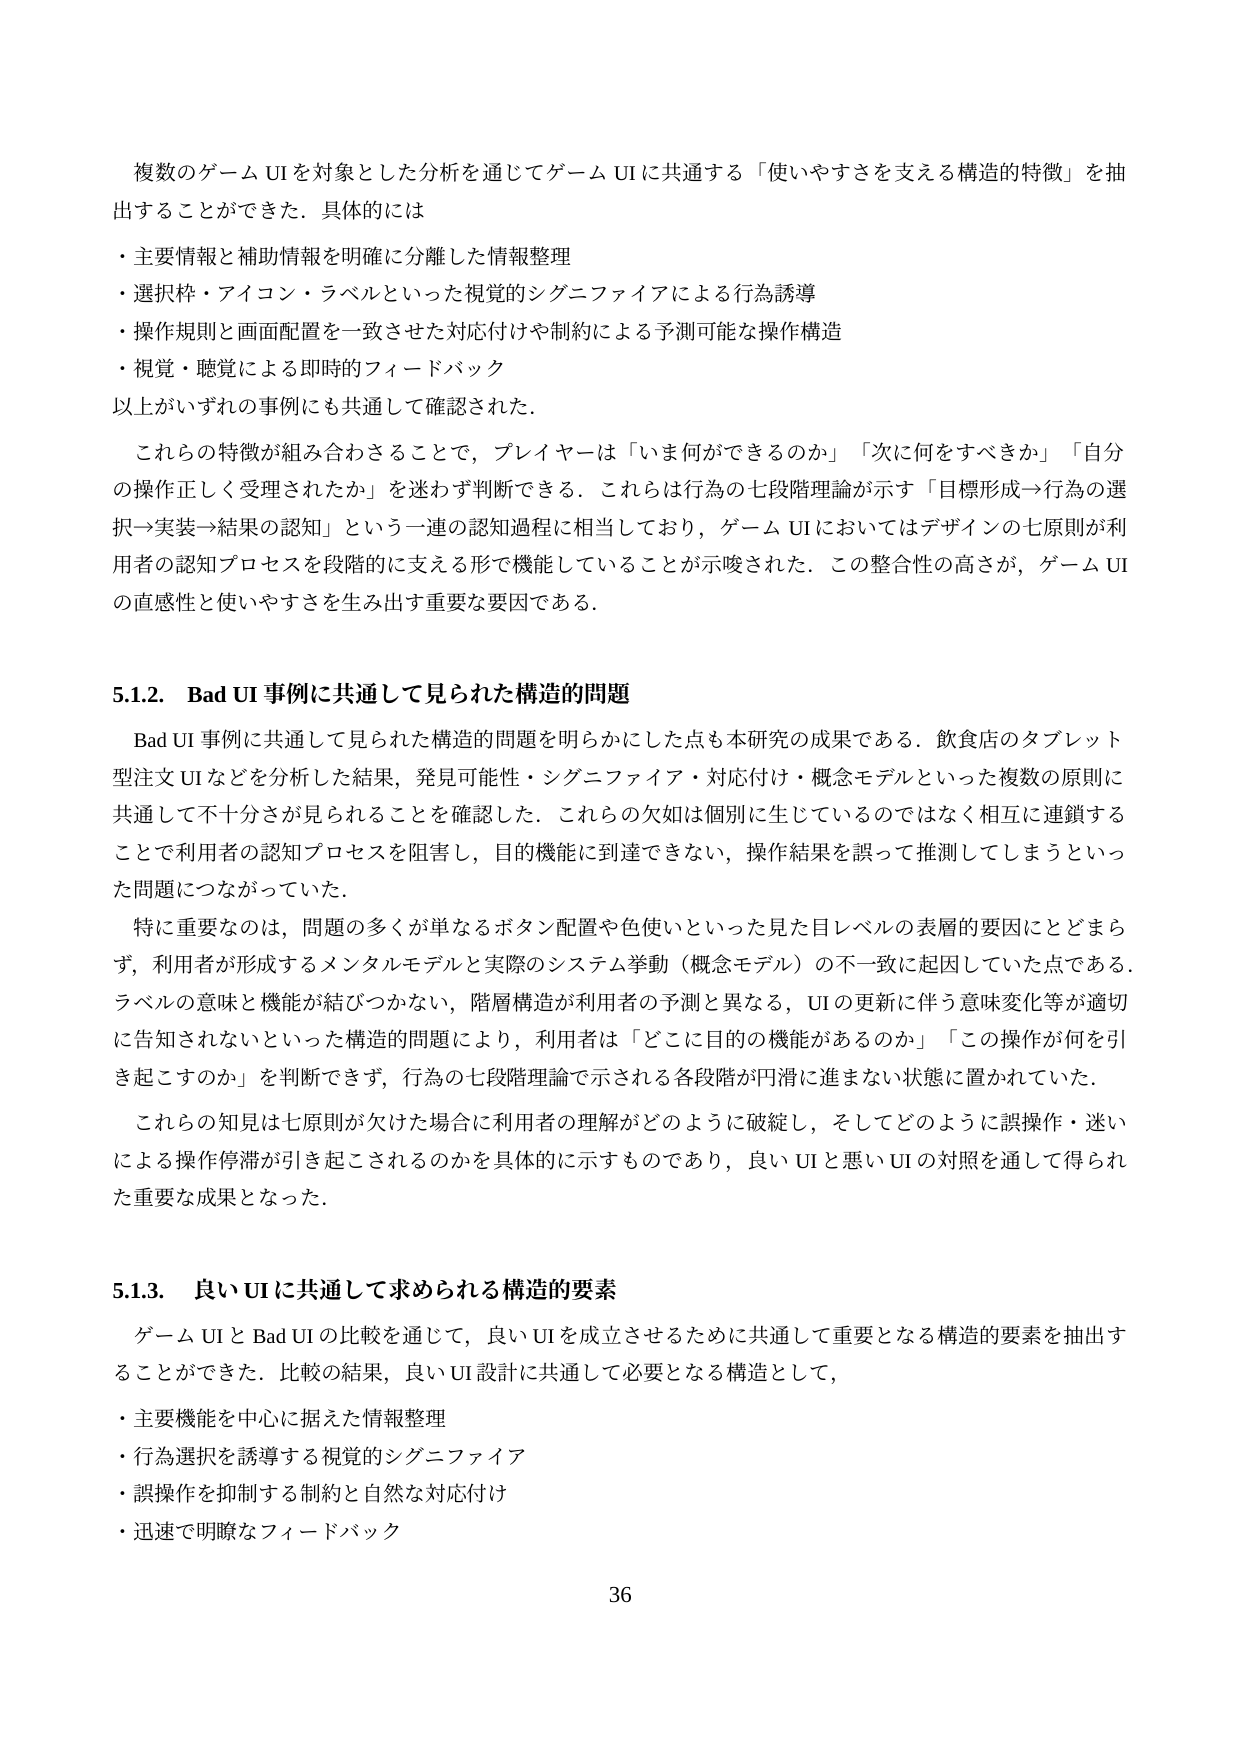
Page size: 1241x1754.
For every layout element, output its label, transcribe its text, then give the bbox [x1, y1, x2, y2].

text これらの知見は七原則が欠けた場合に利用者の理解がどのように破綻し，そしてどのように誤操作・迷いによる操作停滞が引き起こされるのかを具体的に示すものであり，良いUIと悪いUIの対照を通して得られた重要な成果となった． [112, 1103, 1128, 1216]
text ・主要情報と補助情報を明確に分離した情報整理 ・選択枠・アイコン・ラベルといった視覚的シグニファイアによる行為誘導 ・操作規則と画面配置を一致させた対応付けや制約による予測可能な操作構造 ・視覚・聴覚による即時的フィードバック 以上がいずれの事例にも共通して確認された． [112, 236, 1128, 424]
text 複数のゲームUIを対象とした分析を通じてゲームUIに共通する「使いやすさを支える構造的特徴」を抽出することができた．具体的には [112, 153, 1128, 228]
text これらの特徴が組み合わさることで，プレイヤーは「いま何ができるのか」「次に何をすべきか」「自分の操作正しく受理されたか」を迷わず判断できる．これらは行為の七段階理論が示す「目標形成→行為の選択→実装→結果の認知」という一連の認知過程に相当しており，ゲームUIにおいてはデザインの七原則が利用者の認知プロセスを段階的に支える形で機能していることが示唆された．この整合性の高さが，ゲームUIの直感性と使いやすさを生み出す重要な要因である． [112, 432, 1128, 620]
text 5.1.2. Bad UI 事例に共通して見られた構造的問題 [112, 674, 1128, 711]
text 5.1.3. 良いUIに共通して求められる構造的要素 [112, 1270, 1128, 1307]
text Bad UI 事例に共通して見られた構造的問題を明らかにした点も本研究の成果である．飲食店のタブレット型注文UIなどを分析した結果，発見可能性・シグニファイア・対応付け・概念モデルといった複数の原則に共通して不十分さが見られることを確認した．これらの欠如は個別に生じているのではなく相互に連鎖することで利用者の認知プロセスを阻害し，目的機能に到達できない，操作結果を誤って推測してしまうといった問題につながっていた． 特に重要なのは，問題の多くが単なるボタン配置や色使いといった見た目レベルの表層的要因にとどまらず，利用者が形成するメンタルモデルと実際のシステム挙動（概念モデル）の不一致に起因していた点である．ラベルの意味と機能が結びつかない，階層構造が利用者の予測と異なる，UIの更新に伴う意味変化等が適切に告知されないといった構造的問題により，利用者は「どこに目的の機能があるのか」「この操作が何を引き起こすのか」を判断できず，行為の七段階理論で示される各段階が円滑に進まない状態に置かれていた． [112, 720, 1128, 1095]
text ゲームUIとBad UIの比較を通じて，良いUIを成立させるために共通して重要となる構造的要素を抽出することができた．比較の結果，良いUI設計に共通して必要となる構造として， [112, 1316, 1128, 1391]
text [112, 1399, 1128, 1549]
